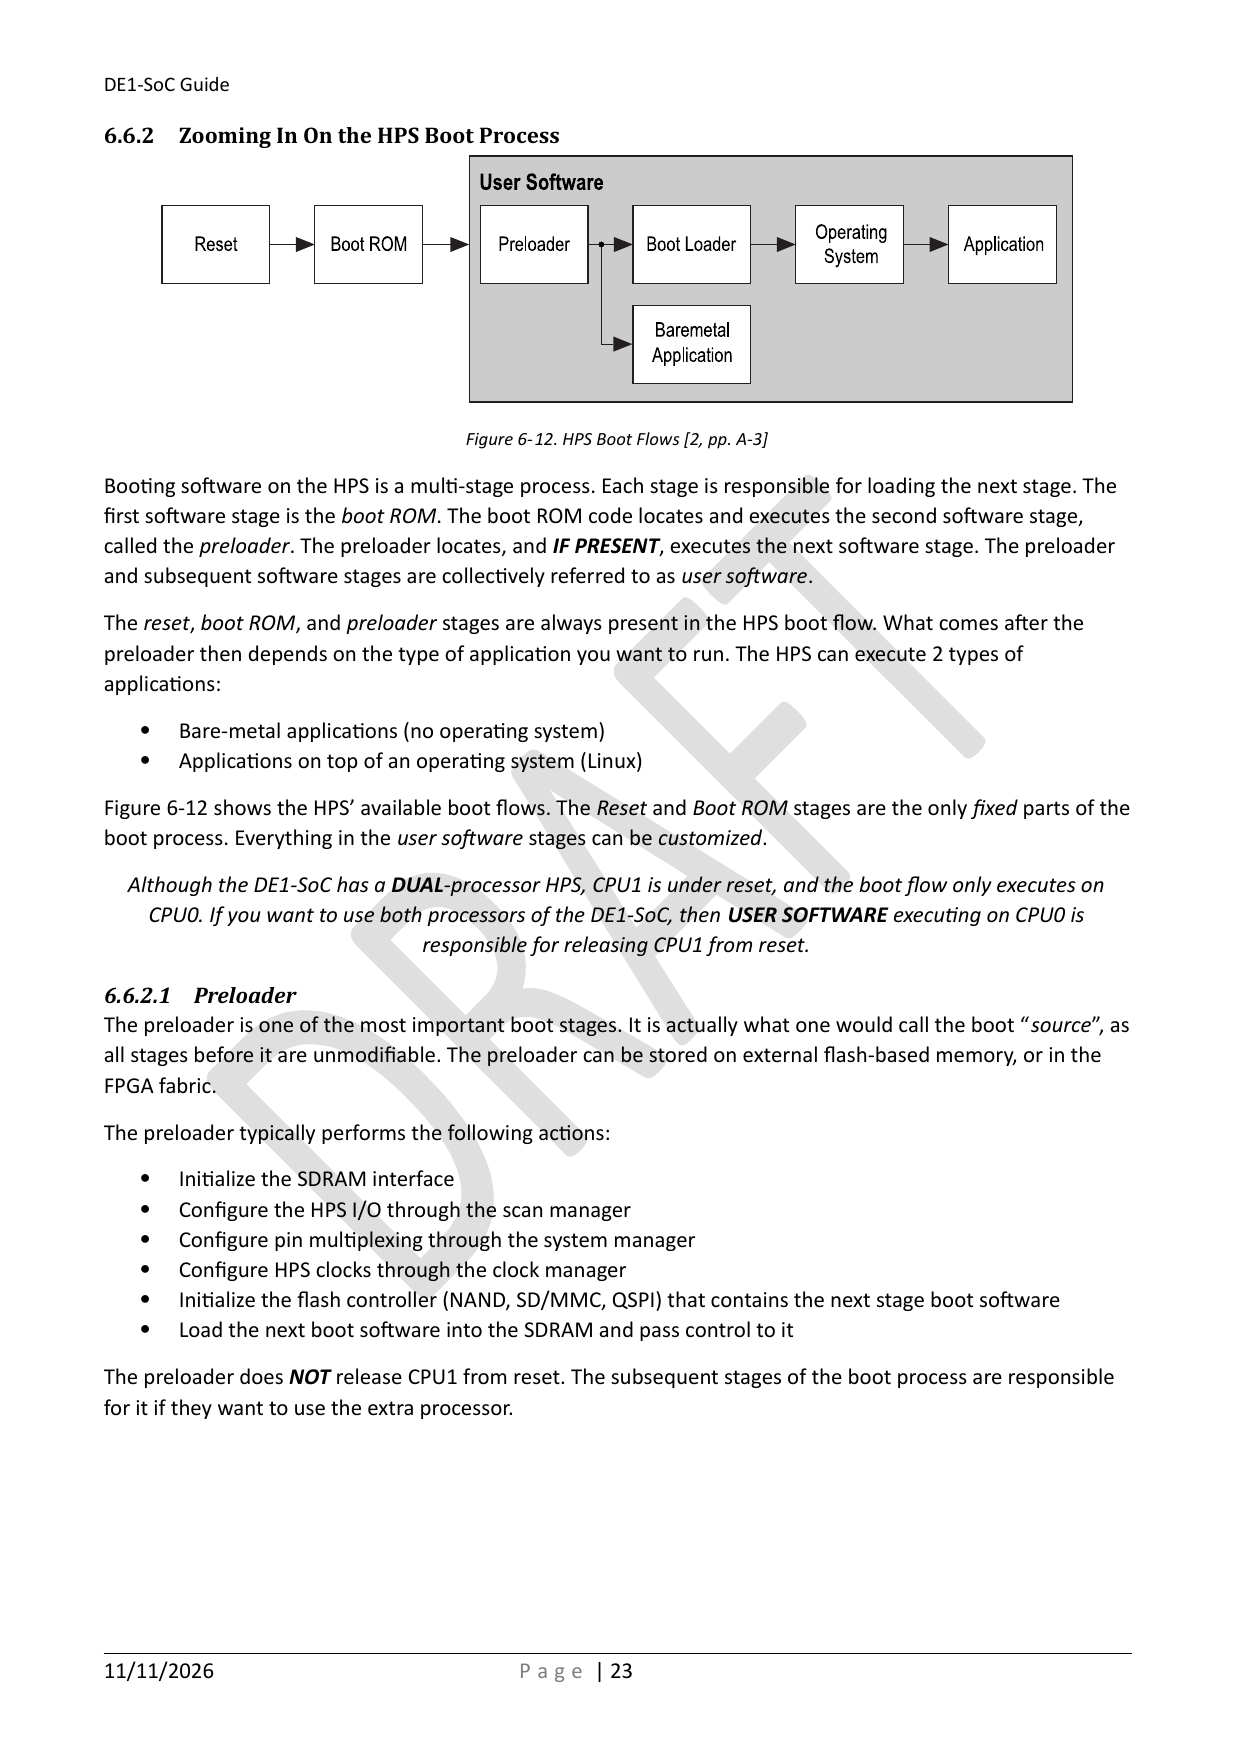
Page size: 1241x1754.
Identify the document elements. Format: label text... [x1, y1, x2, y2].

text Booting software on the HPS is a multi-stage process. Each stage is responsible for loading the next stage. The first software stage is the boot ROM. The boot ROM code locates and executes the second software stage, called the preloader. The preloader locates, and if present, executes the next software stage. The preloader and subsequent software stages are collectively referred to as user software. [103, 471, 1132, 590]
list Load the next boot software into the SDRAM and pass control to it [141, 1316, 1132, 1344]
subtitle Preloader [103, 981, 1132, 1008]
list Configure pin multiplexing through the system manager [141, 1225, 1132, 1253]
list Configure HPS clocks through the clock manager [141, 1255, 1132, 1283]
subtitle Zooming In On the HPS Boot Process [103, 122, 1132, 148]
text Figure 6-8. HPS Boot Flows [103, 427, 1132, 450]
text The preloader does not release CPU1 from reset. The subsequent stages of the boot process are responsible for it if they want to use the extra processor. [103, 1362, 1132, 1421]
list Bare-metal applications (no operating system) [141, 716, 1132, 744]
text Although the DE1-SoC has a dual-processor HPS, CPU1 is under reset, and the boot flow only executes on CPU0. If you want to use both processors of the DE1-SoC, then User software executing on CPU0 is responsible for releasing CPU1 from reset. [103, 870, 1132, 958]
list Configure the HPS I/O through the scan manager [141, 1195, 1132, 1223]
text The preloader typically performs the following actions: [103, 1118, 1132, 1146]
list Initialize the SDRAM interface [141, 1164, 1132, 1193]
text The reset, boot ROM, and preloader stages are always present in the HPS boot flow. What comes after the preloader then depends on the type of application you want to run. The HPS can execute 2 types of applications: [103, 608, 1132, 697]
list Initialize the flash controller (NAND, SD/MMC, QSPI) that contains the next stage boot software [141, 1285, 1132, 1313]
list Applications on top of an operating system (Linux) [141, 746, 1132, 774]
text The preloader is one of the most important boot stages. It is actually what one would call the boot “source”, as all stages before it are unmodifiable. The preloader can be stored on external flash-based memory, or in the FPGA fabric. [103, 1010, 1132, 1099]
